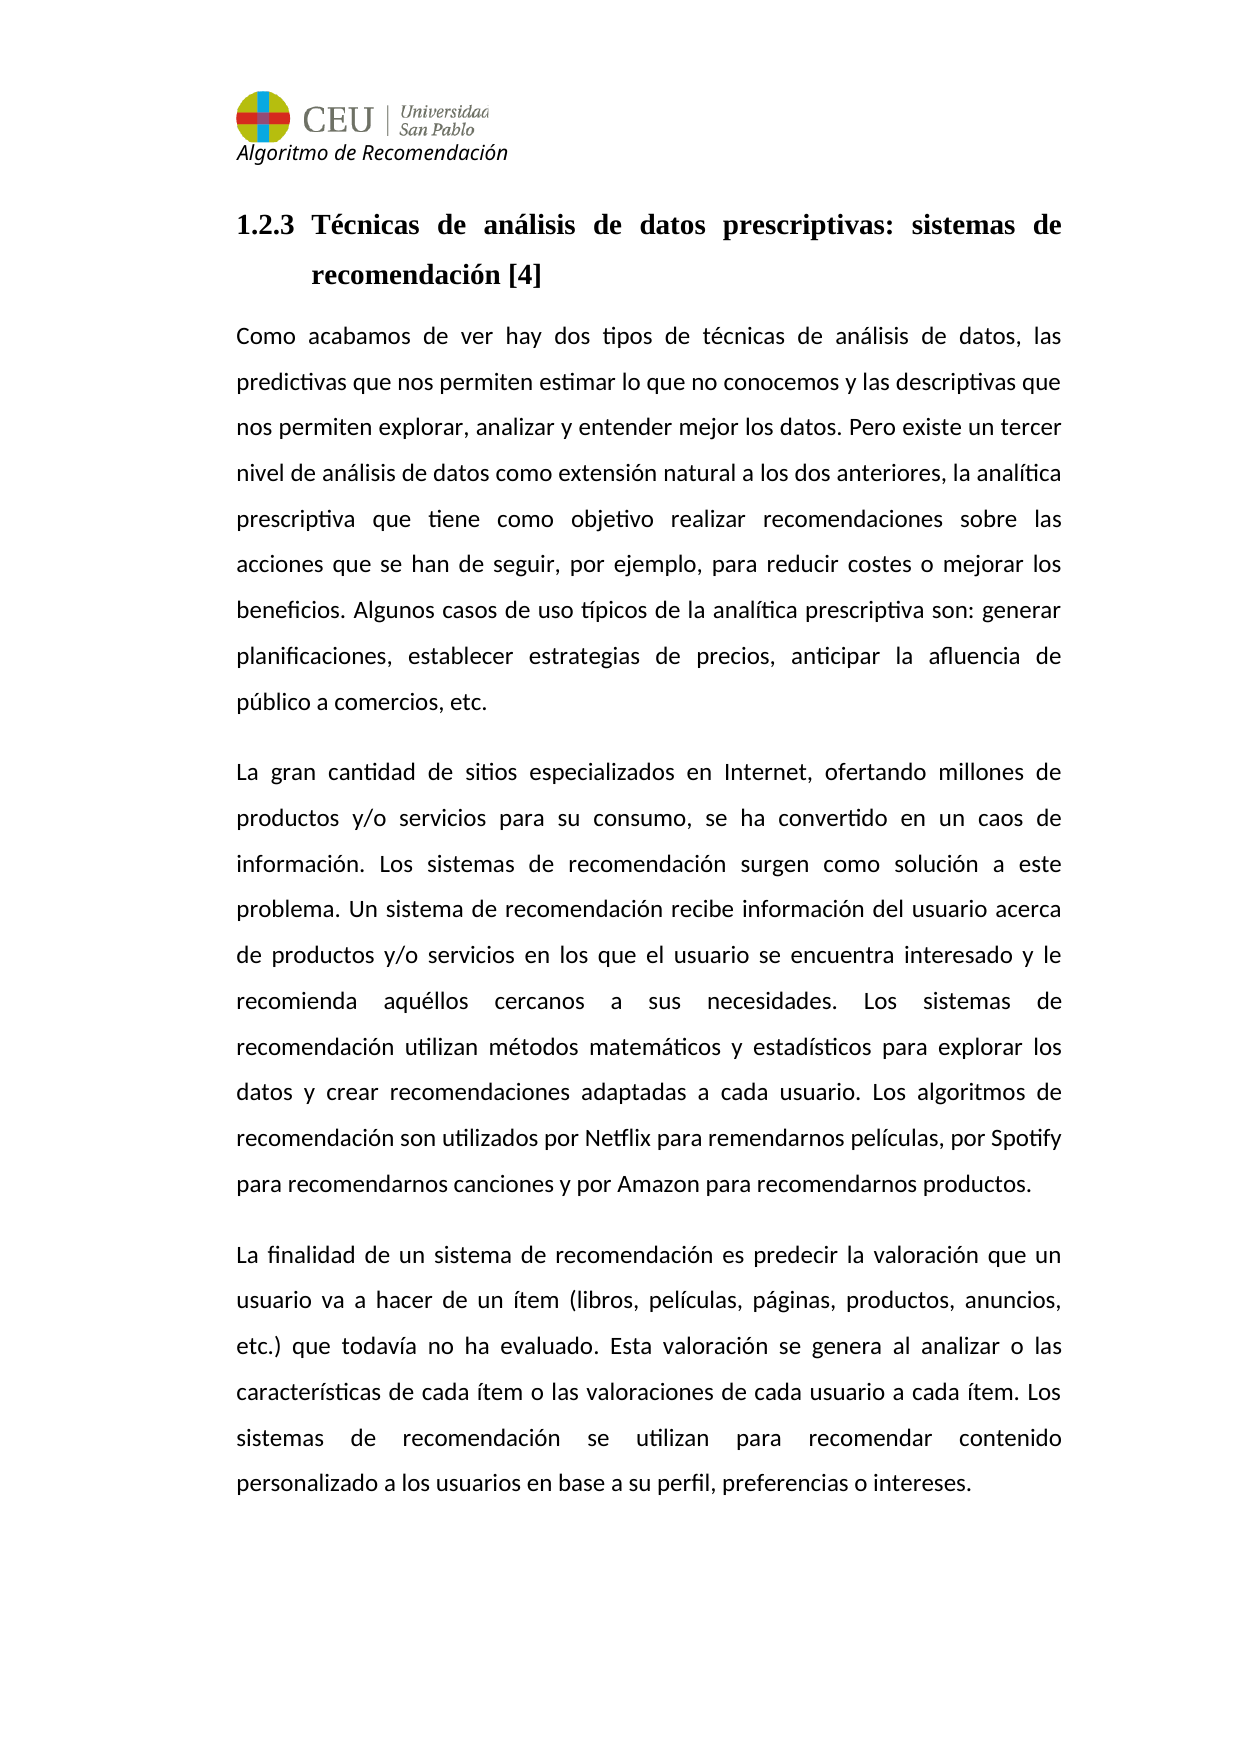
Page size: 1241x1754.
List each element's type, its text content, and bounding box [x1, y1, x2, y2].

text La finalidad de un sistema de recomendación es predecir la valoración que un usuario va a hacer de un ítem (libros, películas, páginas, productos, anuncios, etc.) que todavía no ha evaluado. Esta valoración se genera al analizar o las características de cada ítem o las valoraciones de cada usuario a cada ítem. Los sistemas de recomendación se utilizan para recomendar contenido personalizado a los usuarios en base a su perfil, preferencias o intereses. [236, 1239, 1063, 1498]
picture [235, 89, 489, 143]
text La gran cantidad de sitios especializados en Internet, ofertando millones de productos y/o servicios para su consumo, se ha convertido en un caos de información. Los sistemas de recomendación surgen como solución a este problema. Un sistema de recomendación recibe información del usuario acerca de productos y/o servicios en los que el usuario se encuentra interesado y le recomienda aquéllos cercanos a sus necesidades. Los sistemas de recomendación utilizan métodos matemáticos y estadísticos para explorar los datos y crear recomendaciones adaptadas a cada usuario. Los algoritmos de recomendación son utilizados por Netflix para remendarnos películas, por Spotify para recomendarnos canciones y por Amazon para recomendarnos productos. [236, 756, 1063, 1198]
subtitle Técnicas de análisis de datos prescriptivas: sistemas de recomendación [4] [236, 207, 1063, 291]
text Como acabamos de ver hay dos tipos de técnicas de análisis de datos, las predictivas que nos permiten estimar lo que no conocemos y las descriptivas que nos permiten explorar, analizar y entender mejor los datos. Pero existe un tercer nivel de análisis de datos como extensión natural a los dos anteriores, la analítica prescriptiva que tiene como objetivo realizar recomendaciones sobre las acciones que se han de seguir, por ejemplo, para reducir costes o mejorar los beneficios. Algunos casos de uso típicos de la analítica prescriptiva son: generar planificaciones, establecer estrategias de precios, anticipar la afluencia de público a comercios, etc. [236, 320, 1063, 716]
